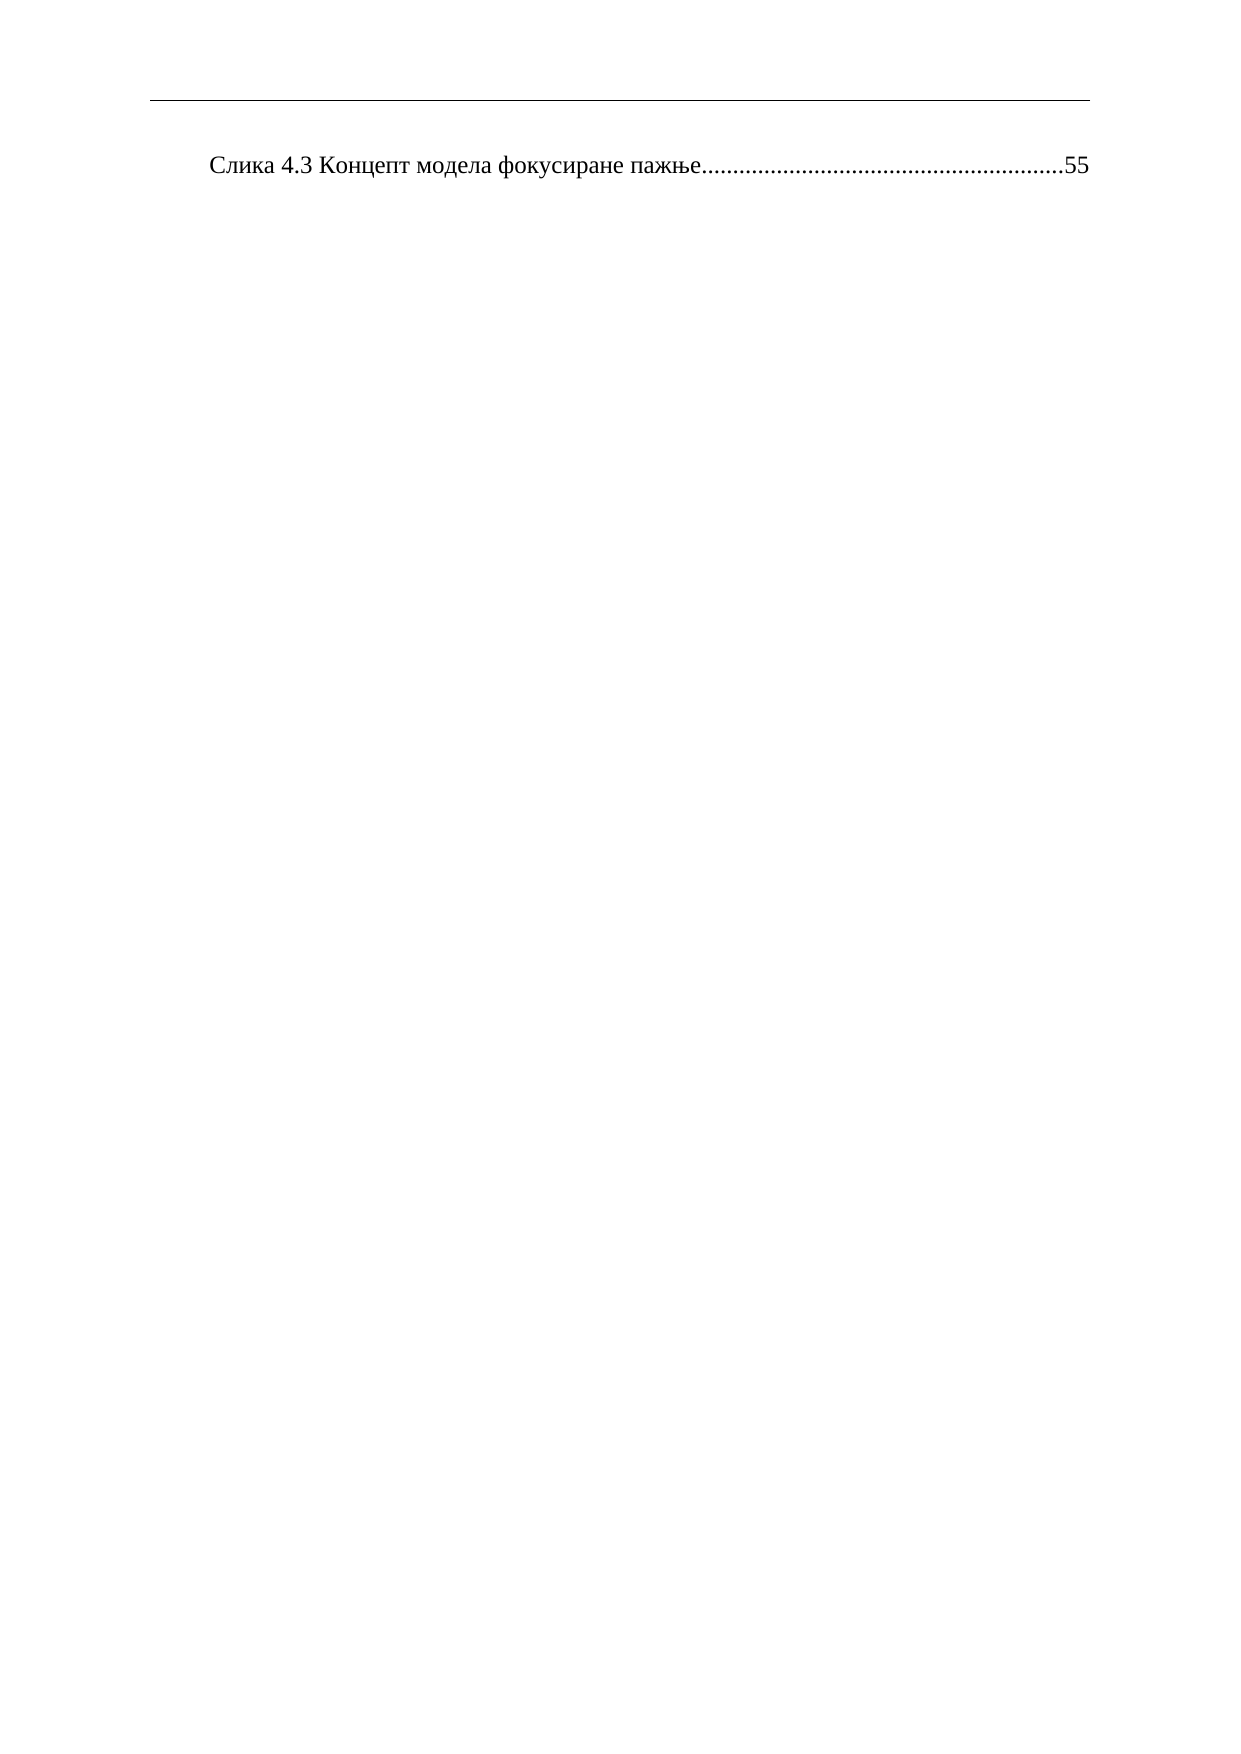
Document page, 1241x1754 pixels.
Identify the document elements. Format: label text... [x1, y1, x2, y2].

text Слика 4.3 Концепт модела фокусиране пажње 55 [150, 150, 1090, 179]
